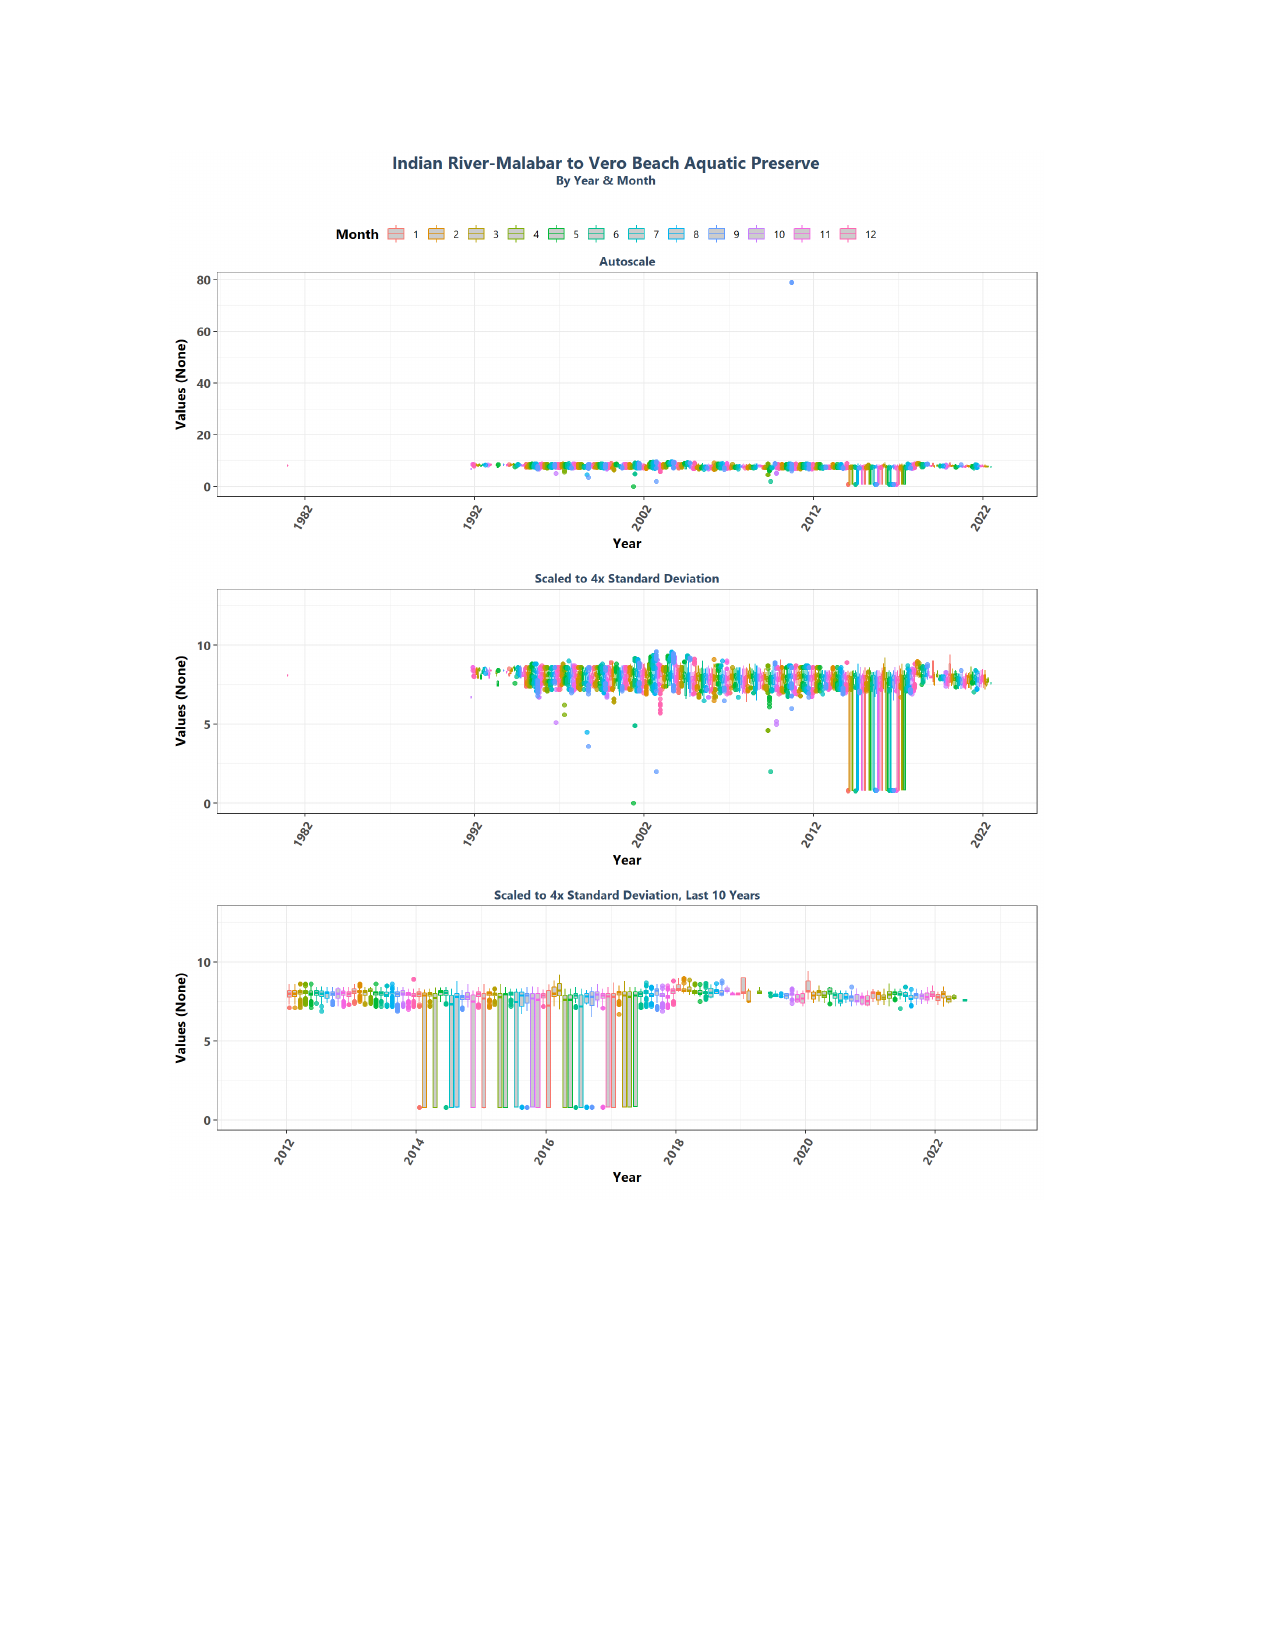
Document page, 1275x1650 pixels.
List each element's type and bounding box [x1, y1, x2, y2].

picture [168, 150, 1044, 1200]
